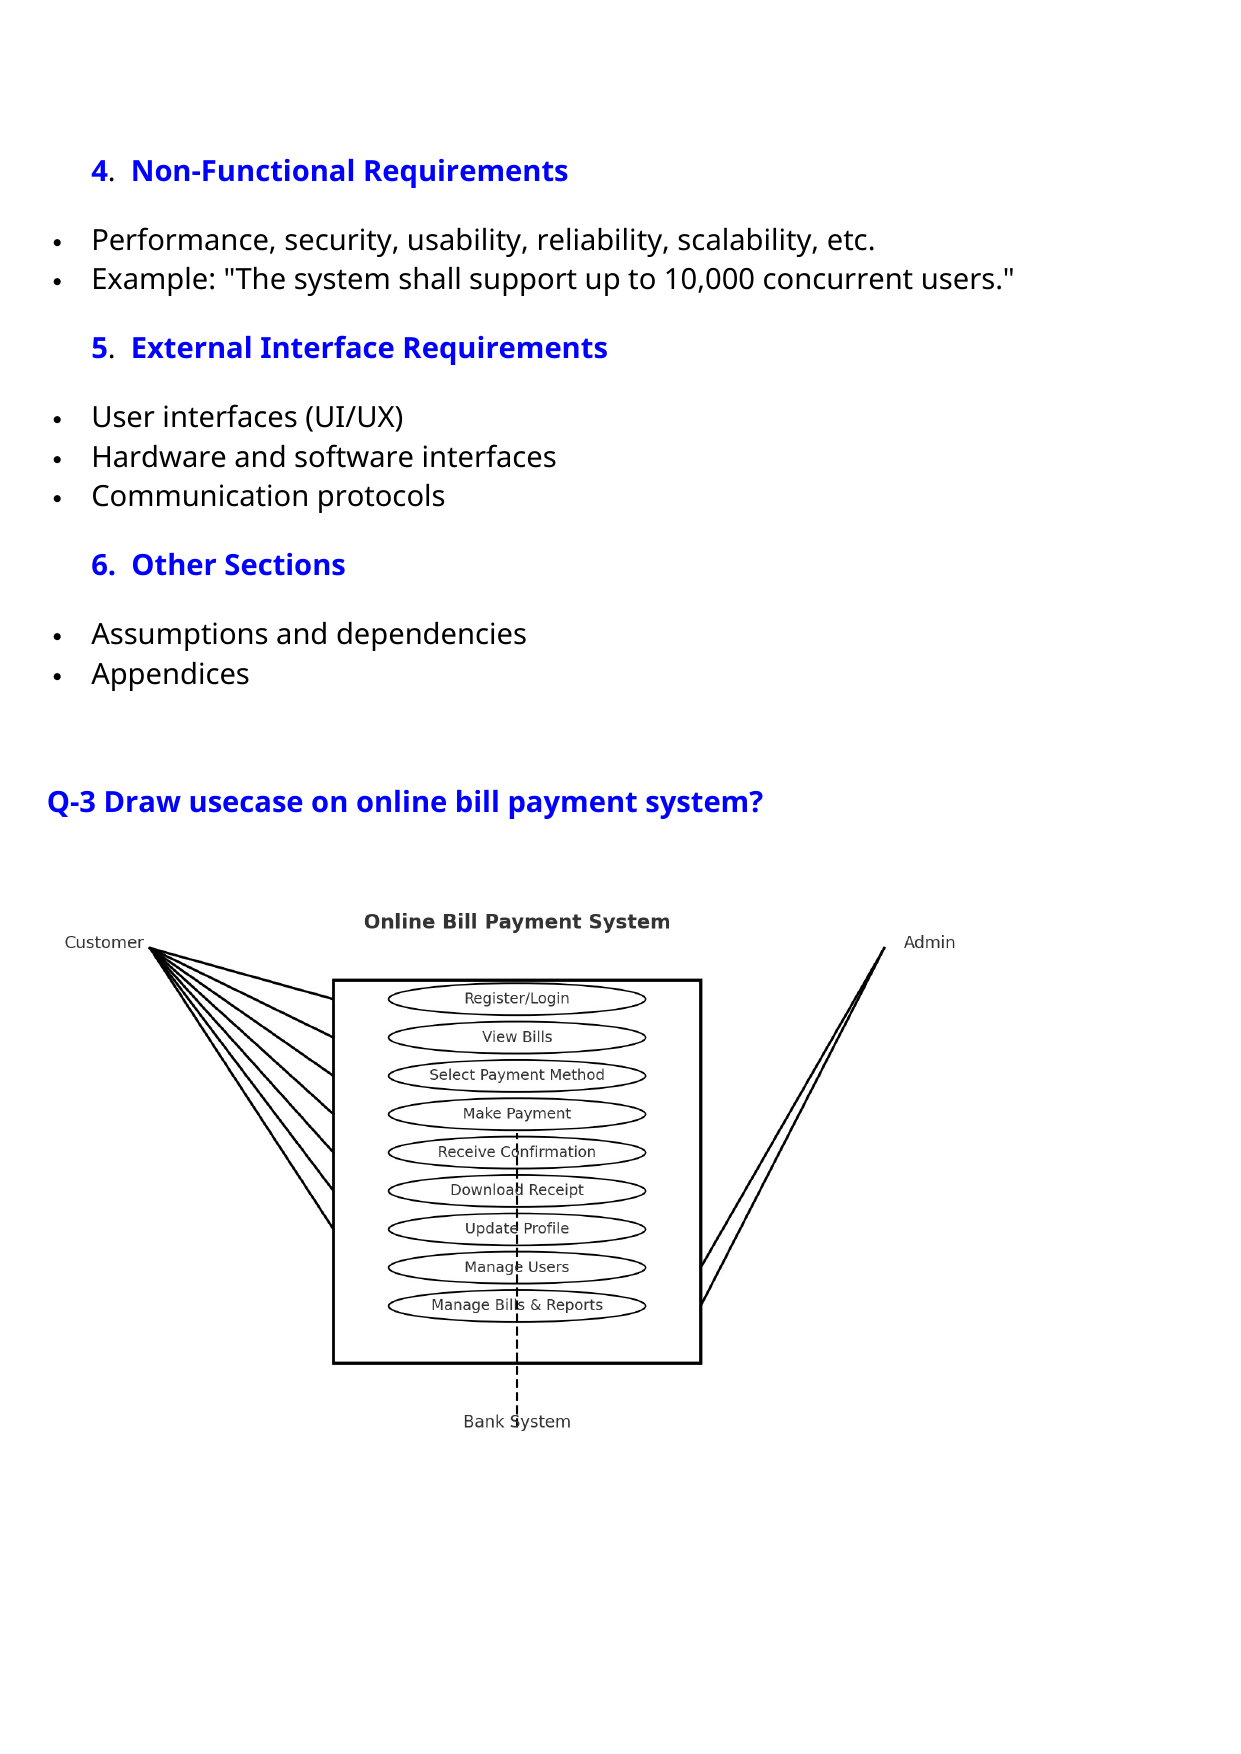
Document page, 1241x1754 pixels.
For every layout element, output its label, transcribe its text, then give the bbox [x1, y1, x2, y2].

list Performance, security, usability, reliability, scalability, etc. [53, 219, 1090, 258]
list Communication protocols [53, 476, 1090, 515]
list Assumptions and dependencies [53, 613, 1090, 653]
list Appendices [53, 653, 1090, 693]
list Hardware and software interfaces [53, 436, 1090, 476]
text Q-3 Draw usecase on online bill payment system? [47, 781, 1090, 821]
picture [46, 840, 987, 1503]
text 5. External Interface Requirements [91, 327, 1090, 367]
list User interfaces (UI/UX) [53, 396, 1090, 436]
text 6. Other Sections [91, 544, 1090, 584]
text 4. Non-Functional Requirements [91, 150, 1090, 190]
list Example: "The system shall support up to 10,000 concurrent users." [53, 258, 1090, 298]
